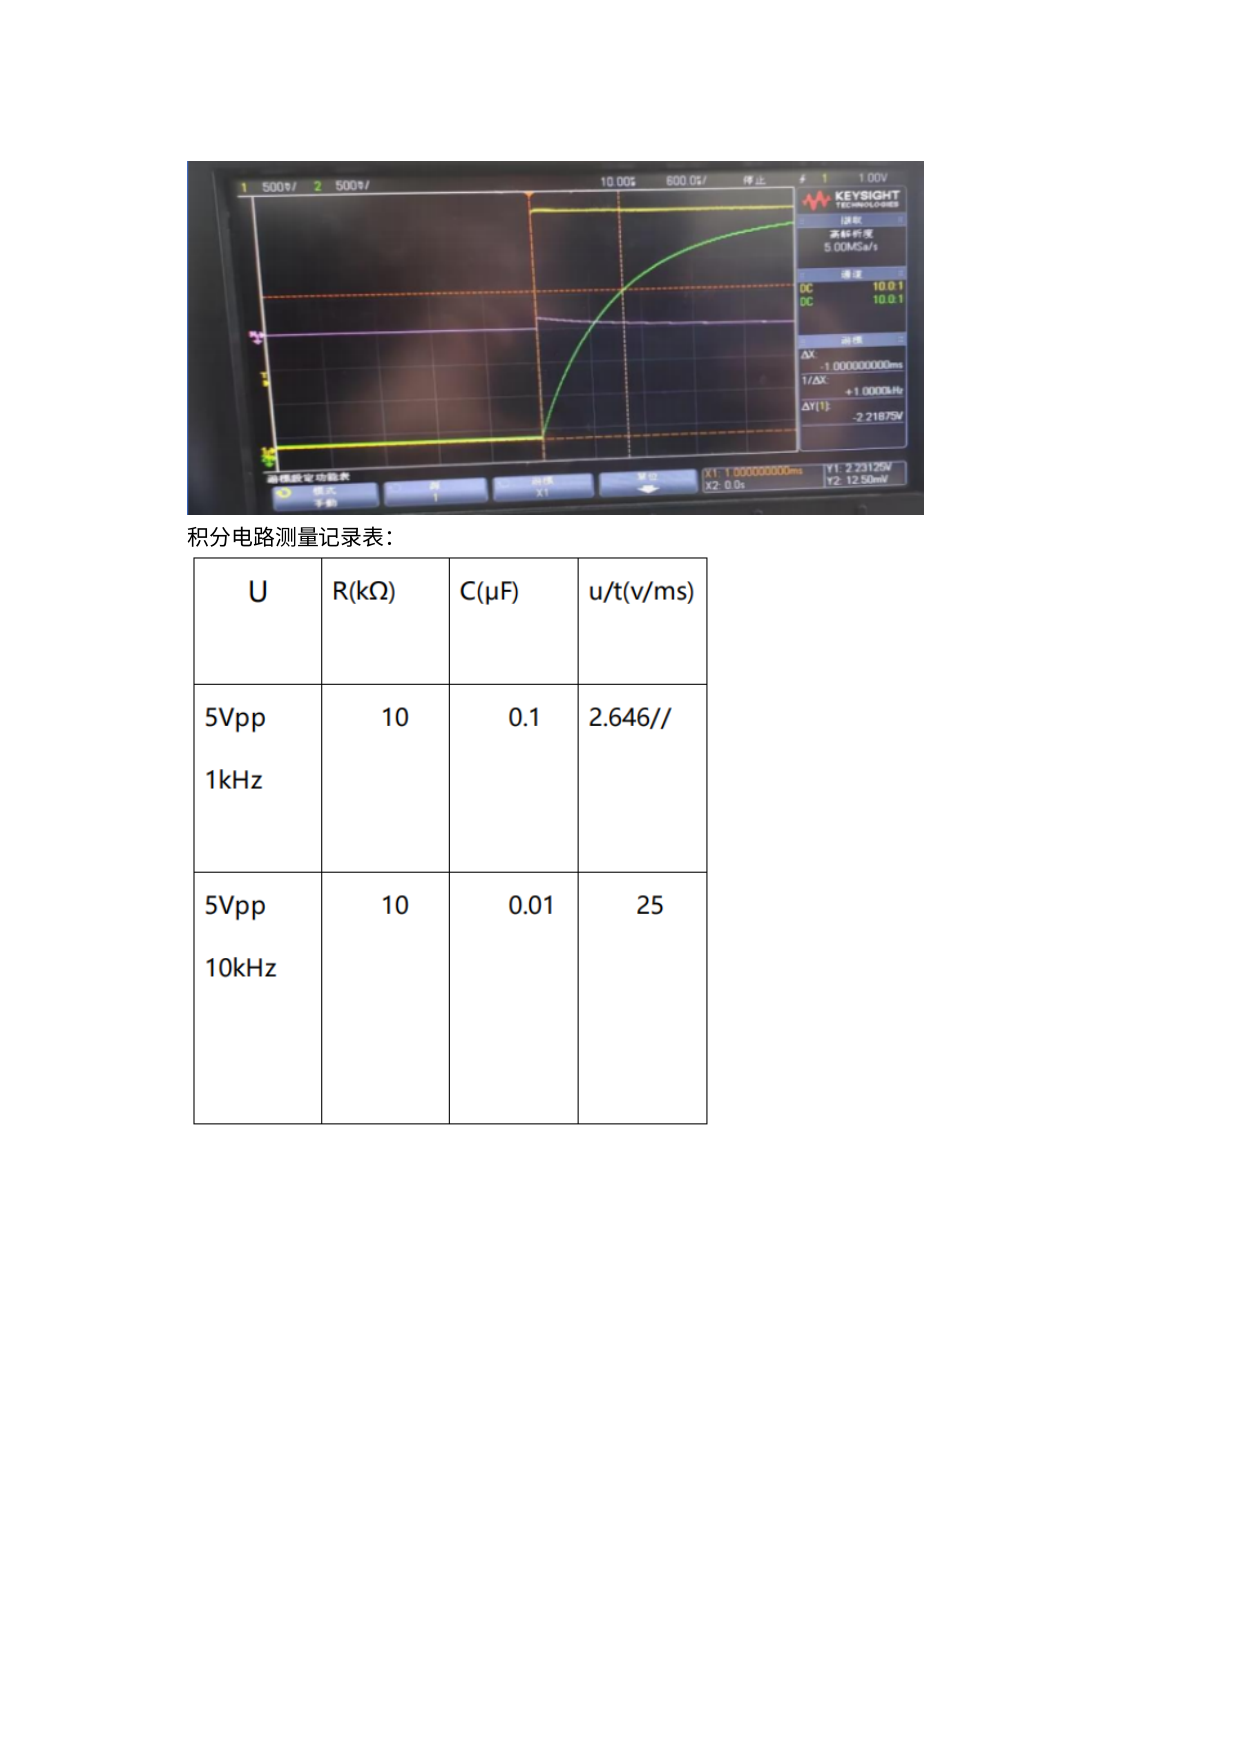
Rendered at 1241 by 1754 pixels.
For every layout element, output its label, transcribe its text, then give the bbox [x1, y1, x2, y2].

text 积分电路测量记录表： [187, 519, 1053, 552]
picture [187, 551, 714, 1132]
picture [187, 161, 924, 515]
